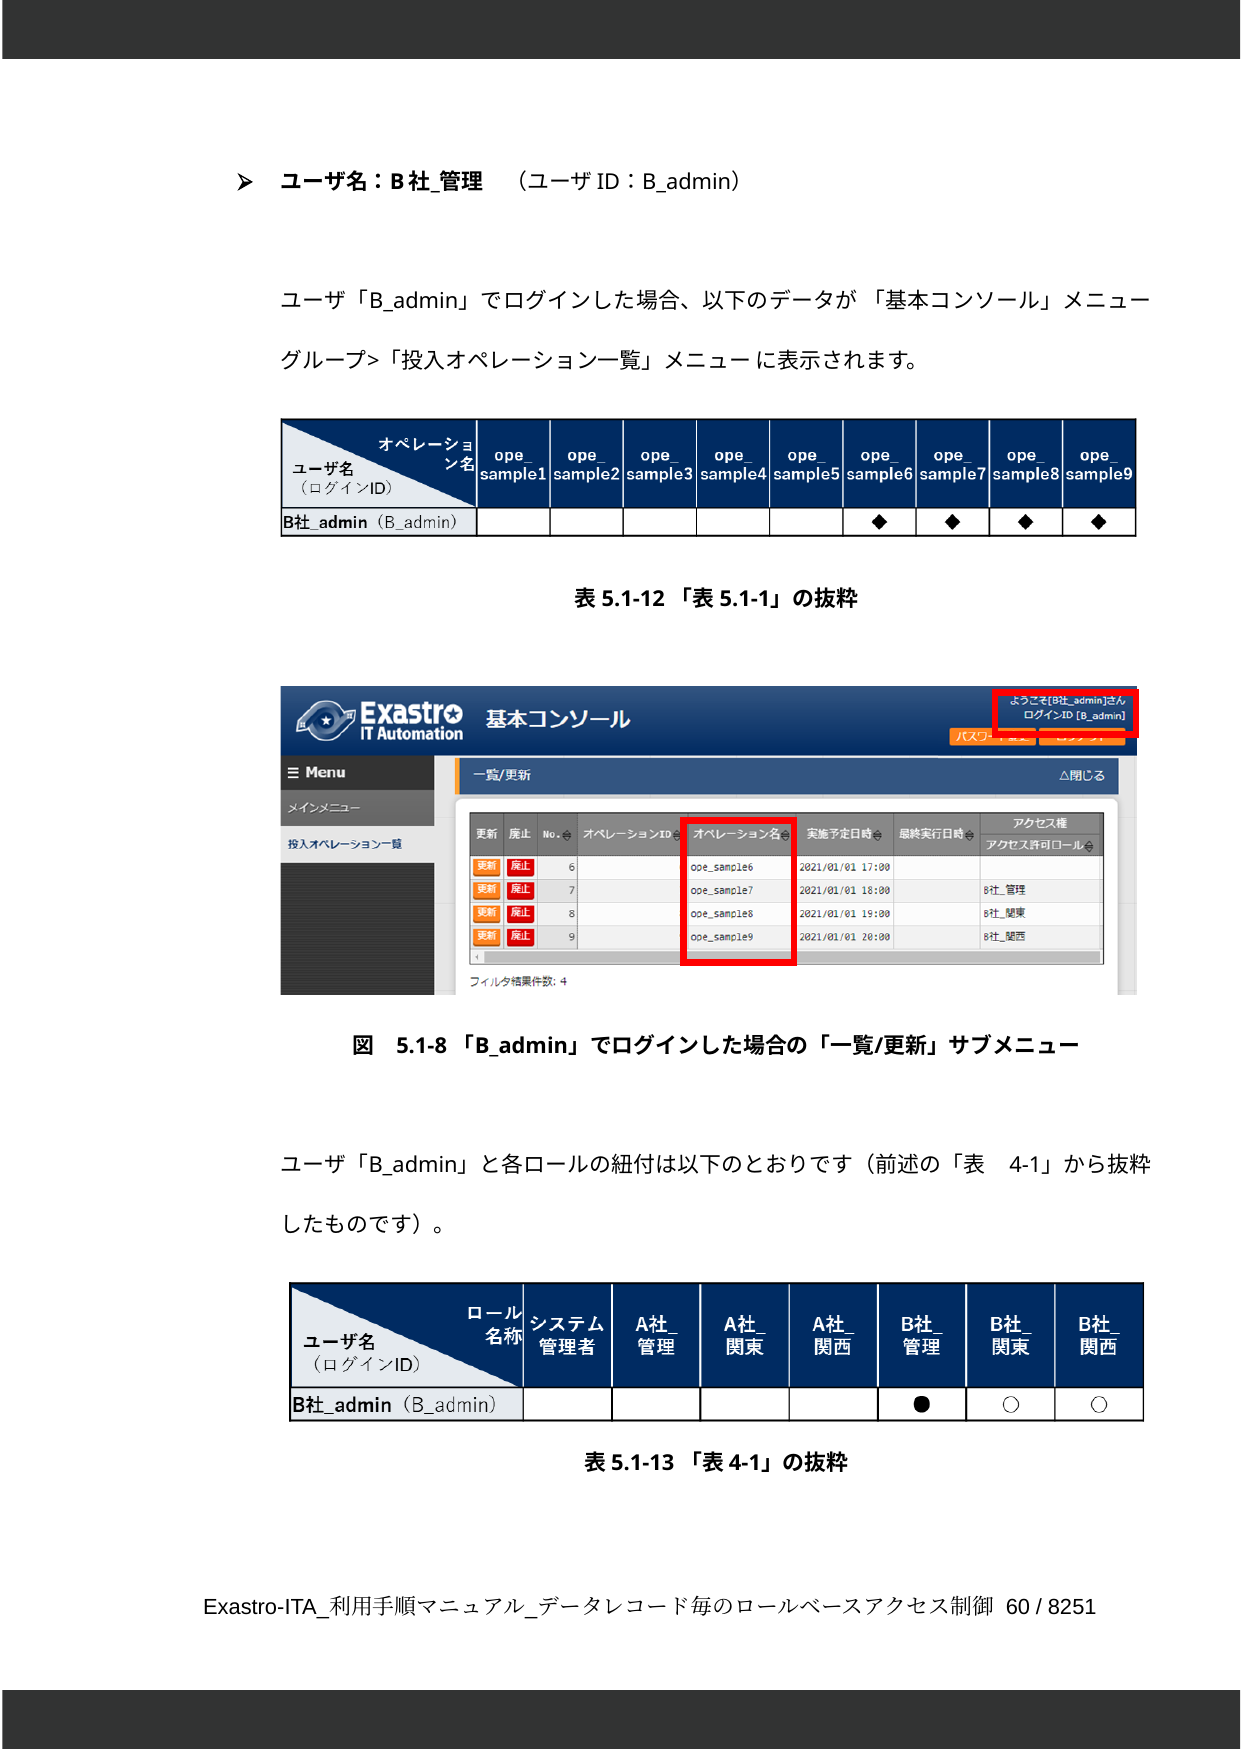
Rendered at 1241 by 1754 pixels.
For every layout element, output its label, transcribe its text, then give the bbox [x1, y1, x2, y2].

list 図 5.1-8 「B_admin」でログインした場合の「一覧/更新」サブメニュー [281, 1014, 1152, 1074]
list ユーザ「B_admin」でログインした場合、以下のデータが 「基本コンソール」メニューグループ>「投入オペレーション一覧」メニュー に表示されます。 [281, 270, 1152, 389]
picture [288, 1282, 1145, 1428]
picture [2, 1690, 1241, 1749]
picture [280, 686, 1137, 995]
picture [280, 418, 1137, 542]
picture [2, 0, 1241, 59]
list ユーザ「B_admin」と各ロールの紐付は以下のとおりです（前述の「表 4-1」から抜粋したものです）。 [281, 1134, 1152, 1253]
list 表 5.1-13 「表 4-1」の抜粋 [281, 1432, 1152, 1491]
picture [998, 696, 1133, 731]
list ユーザ名：B社_管理 （ユーザID：B_admin） [236, 151, 1152, 210]
list 表 5.1-12 「表 5.1-1」の抜粋 [281, 568, 1152, 627]
